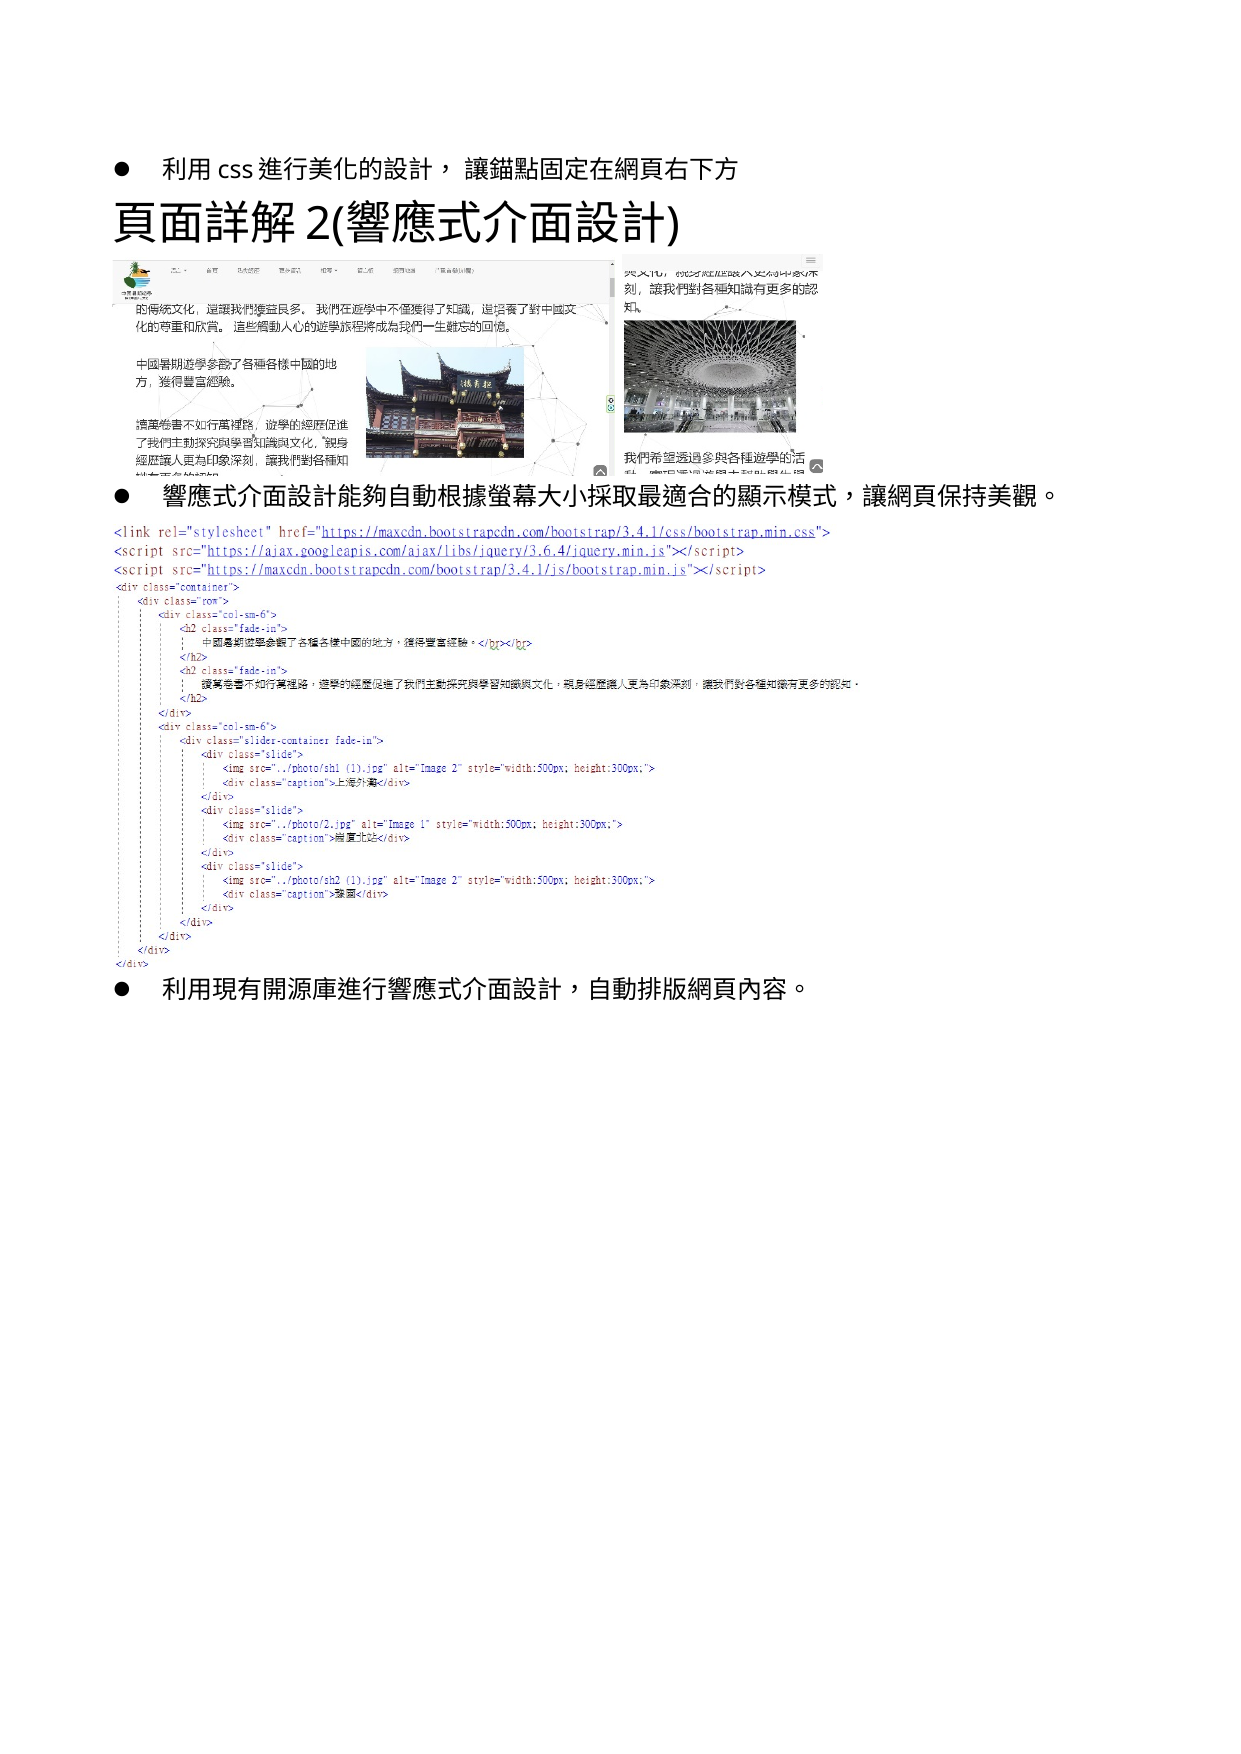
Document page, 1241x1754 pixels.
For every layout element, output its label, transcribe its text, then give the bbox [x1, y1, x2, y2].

list 利用css進行美化的設計， 讓錨點固定在網頁右下方 [112, 150, 1128, 186]
picture [622, 254, 823, 474]
text 頁面詳解2(響應式介面設計) [112, 186, 1128, 253]
picture [112, 524, 838, 577]
picture [112, 581, 863, 970]
picture [112, 257, 615, 476]
